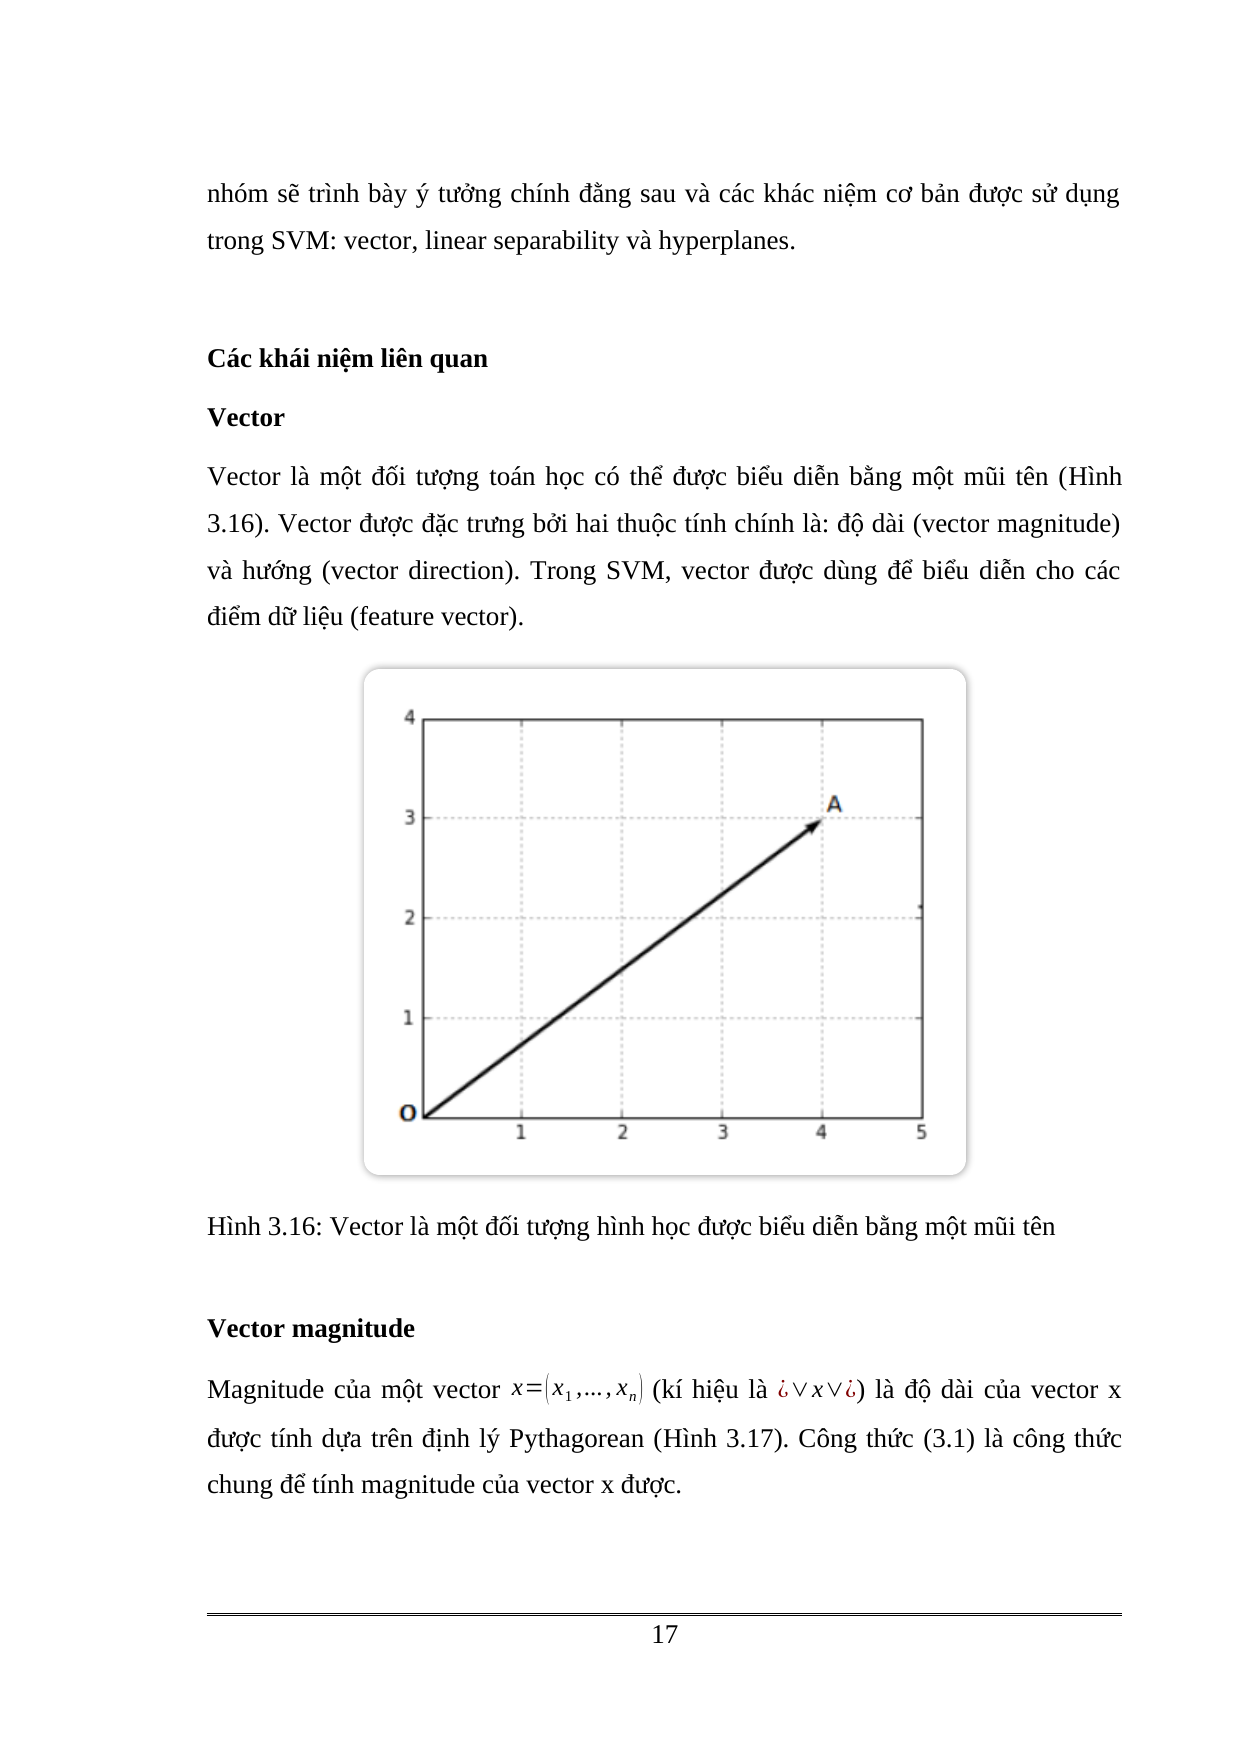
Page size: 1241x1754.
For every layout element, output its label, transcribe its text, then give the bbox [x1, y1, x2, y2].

picture [396, 700, 935, 1144]
text Hình .: Vector là một đối tượng hình học được biểu diễn bằng một mũi tên [207, 1210, 1122, 1241]
text Vector [207, 401, 1122, 432]
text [207, 177, 1122, 255]
text Các khái niệm liên quan [207, 342, 1122, 373]
text Vector magnitude [207, 1312, 1122, 1344]
